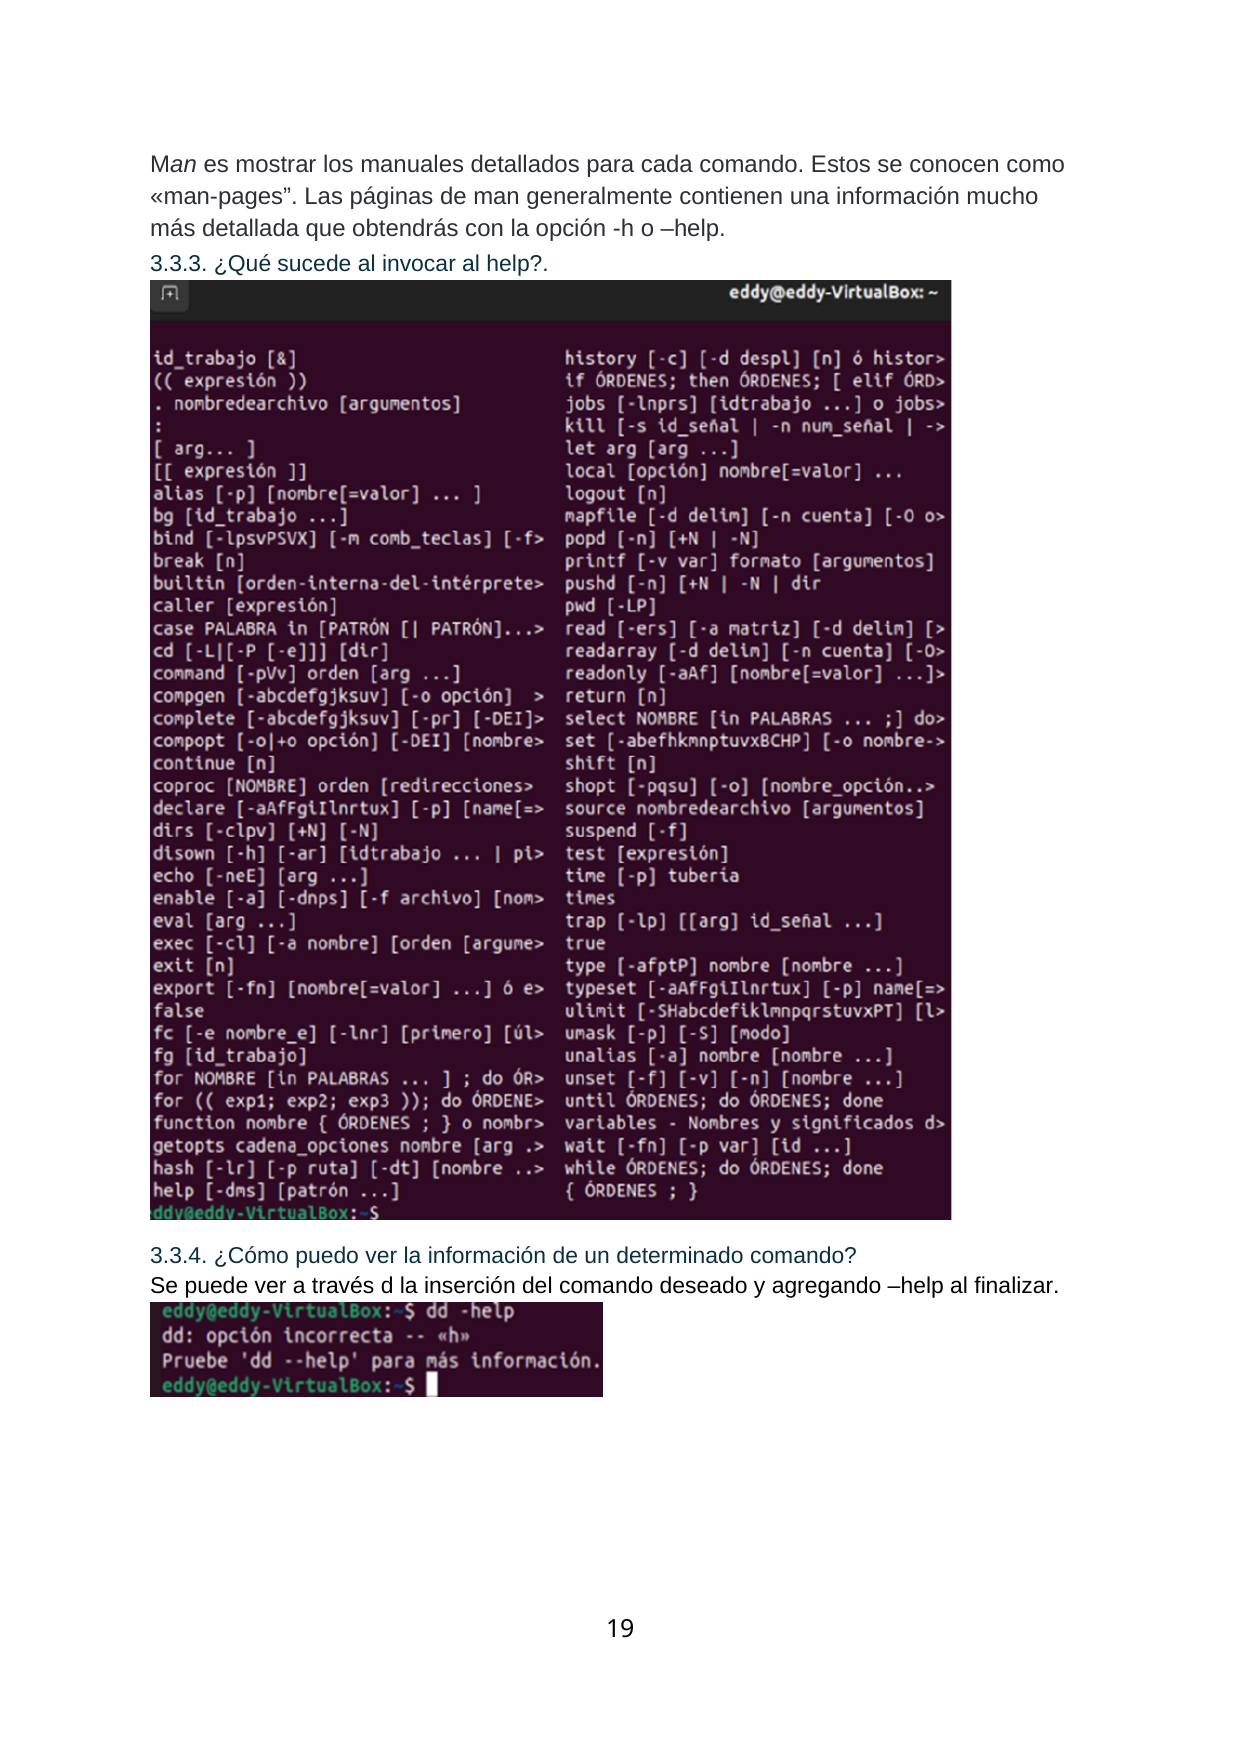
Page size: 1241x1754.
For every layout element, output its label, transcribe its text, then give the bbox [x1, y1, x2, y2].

picture [150, 1302, 603, 1397]
picture [150, 280, 952, 1220]
text Man es mostrar los manuales detallados para cada comando. Estos se conocen como «man-pages”. Las páginas de man generalmente contienen una información mucho más detallada que obtendrás con la opción -h o –help. [150, 150, 1090, 242]
text Se puede ver a través d la inserción del comando deseado y agregando –help al finalizar. [150, 1272, 1090, 1299]
subtitle 3.3.4. ¿Cómo puedo ver la información de un determinado comando? [150, 1242, 1090, 1268]
subtitle 3.3.3. ¿Qué sucede al invocar al help?. [150, 250, 1090, 276]
